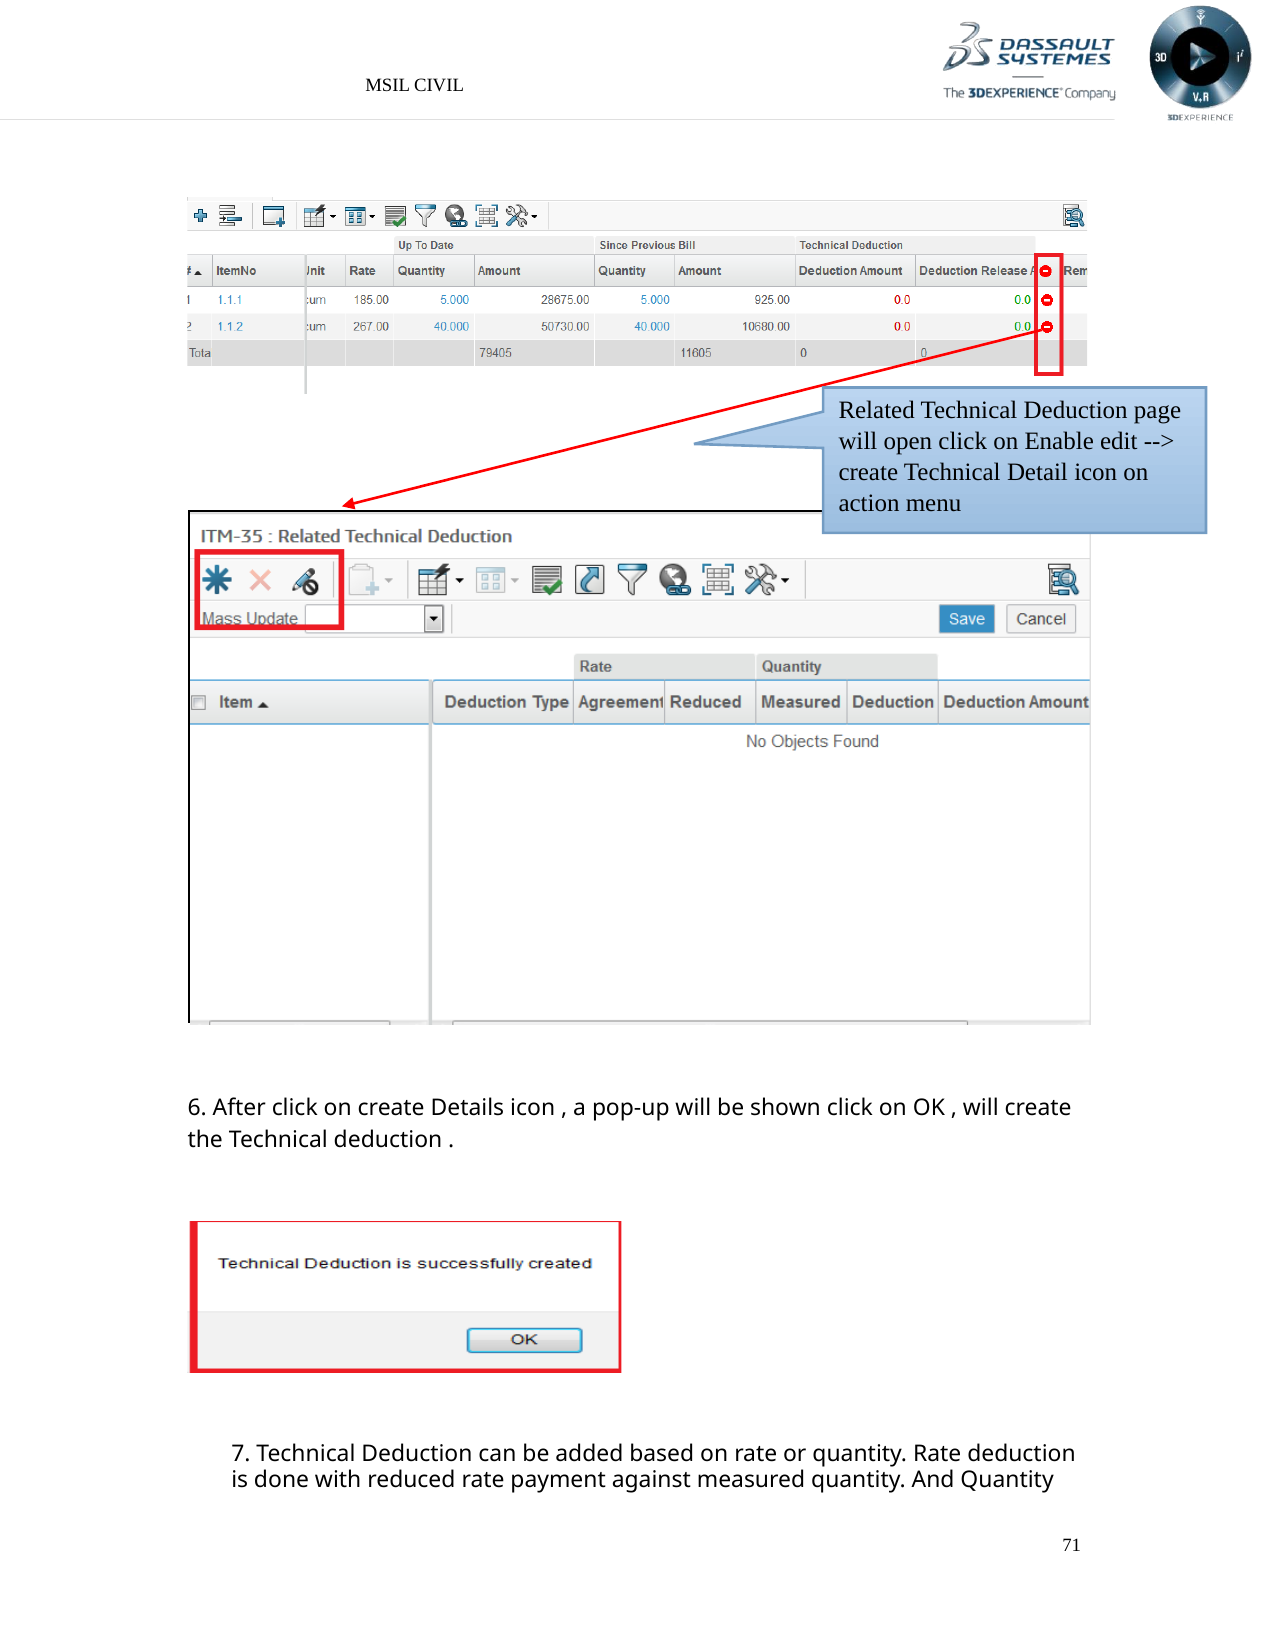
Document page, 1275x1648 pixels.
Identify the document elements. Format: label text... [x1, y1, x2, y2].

picture [797, 388, 821, 394]
picture [190, 512, 1092, 1025]
picture [187, 197, 1088, 394]
text 6. After click on create Details icon , a pop-up will be shown click on OK , will create the Technical deduction . [187, 1091, 1076, 1155]
picture [187, 1221, 622, 1373]
picture [0, 1, 1254, 134]
